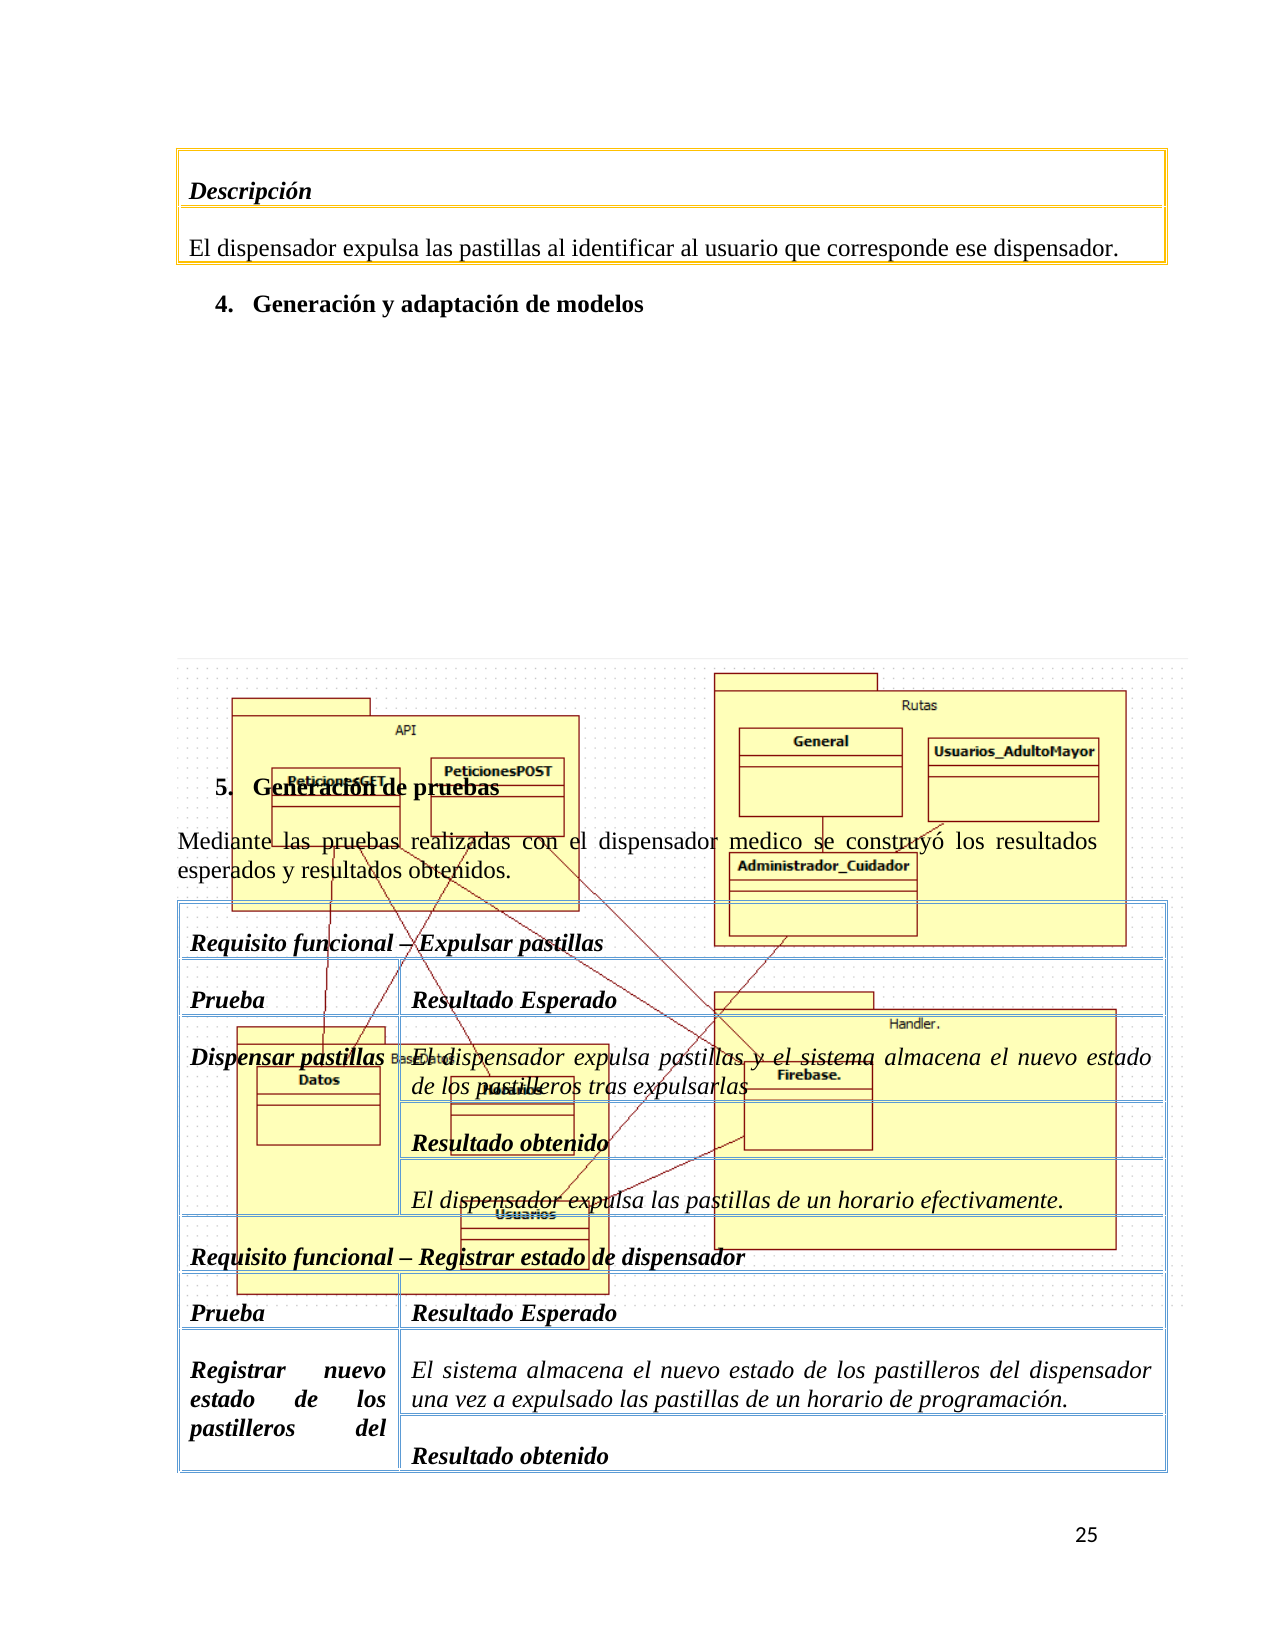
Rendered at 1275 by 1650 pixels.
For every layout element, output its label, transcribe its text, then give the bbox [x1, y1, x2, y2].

picture [177, 658, 1189, 1315]
table_cell Registrar nuevo estado de los pastilleros del dispensador [179, 1327, 400, 1470]
table_cell Requisito funcional – Registrar estado de dispensador [180, 1214, 1165, 1270]
table_cell Resultado obtenido [401, 1100, 1165, 1157]
table_cell El dispensador expulsa pastillas y el sistema almacena el nuevo estado de los pastilleros tras expulsarlas [400, 1014, 1167, 1100]
table_cell Prueba [179, 1270, 400, 1327]
table_cell Prueba [179, 957, 400, 1014]
table_header Requisito funcional – Expulsar pastillas [180, 904, 1165, 957]
table_cell Descripción [179, 151, 1164, 204]
list Generación de pruebas [215, 772, 1098, 801]
list Generación y adaptación de modelos [215, 289, 1098, 318]
table_cell Resultado Esperado [400, 1270, 1167, 1327]
table_cell El sistema almacena el nuevo estado de los pastilleros del dispensador una vez a expulsado las pastillas de un horario de programación. [400, 1327, 1167, 1413]
table_cell Resultado Esperado [400, 957, 1167, 1014]
table_cell El dispensador expulsa las pastillas al identificar al usuario que corresponde ese dispensador. [179, 205, 1165, 261]
table_cell Dispensar pastillas [179, 1014, 400, 1213]
text Mediante las pruebas realizadas con el dispensador medico se construyó los resultados esperados y resultados obtenidos. [177, 826, 1098, 884]
table_cell El dispensador expulsa las pastillas de un horario efectivamente. [401, 1157, 1165, 1213]
table_cell Resultado obtenido [400, 1413, 1167, 1470]
